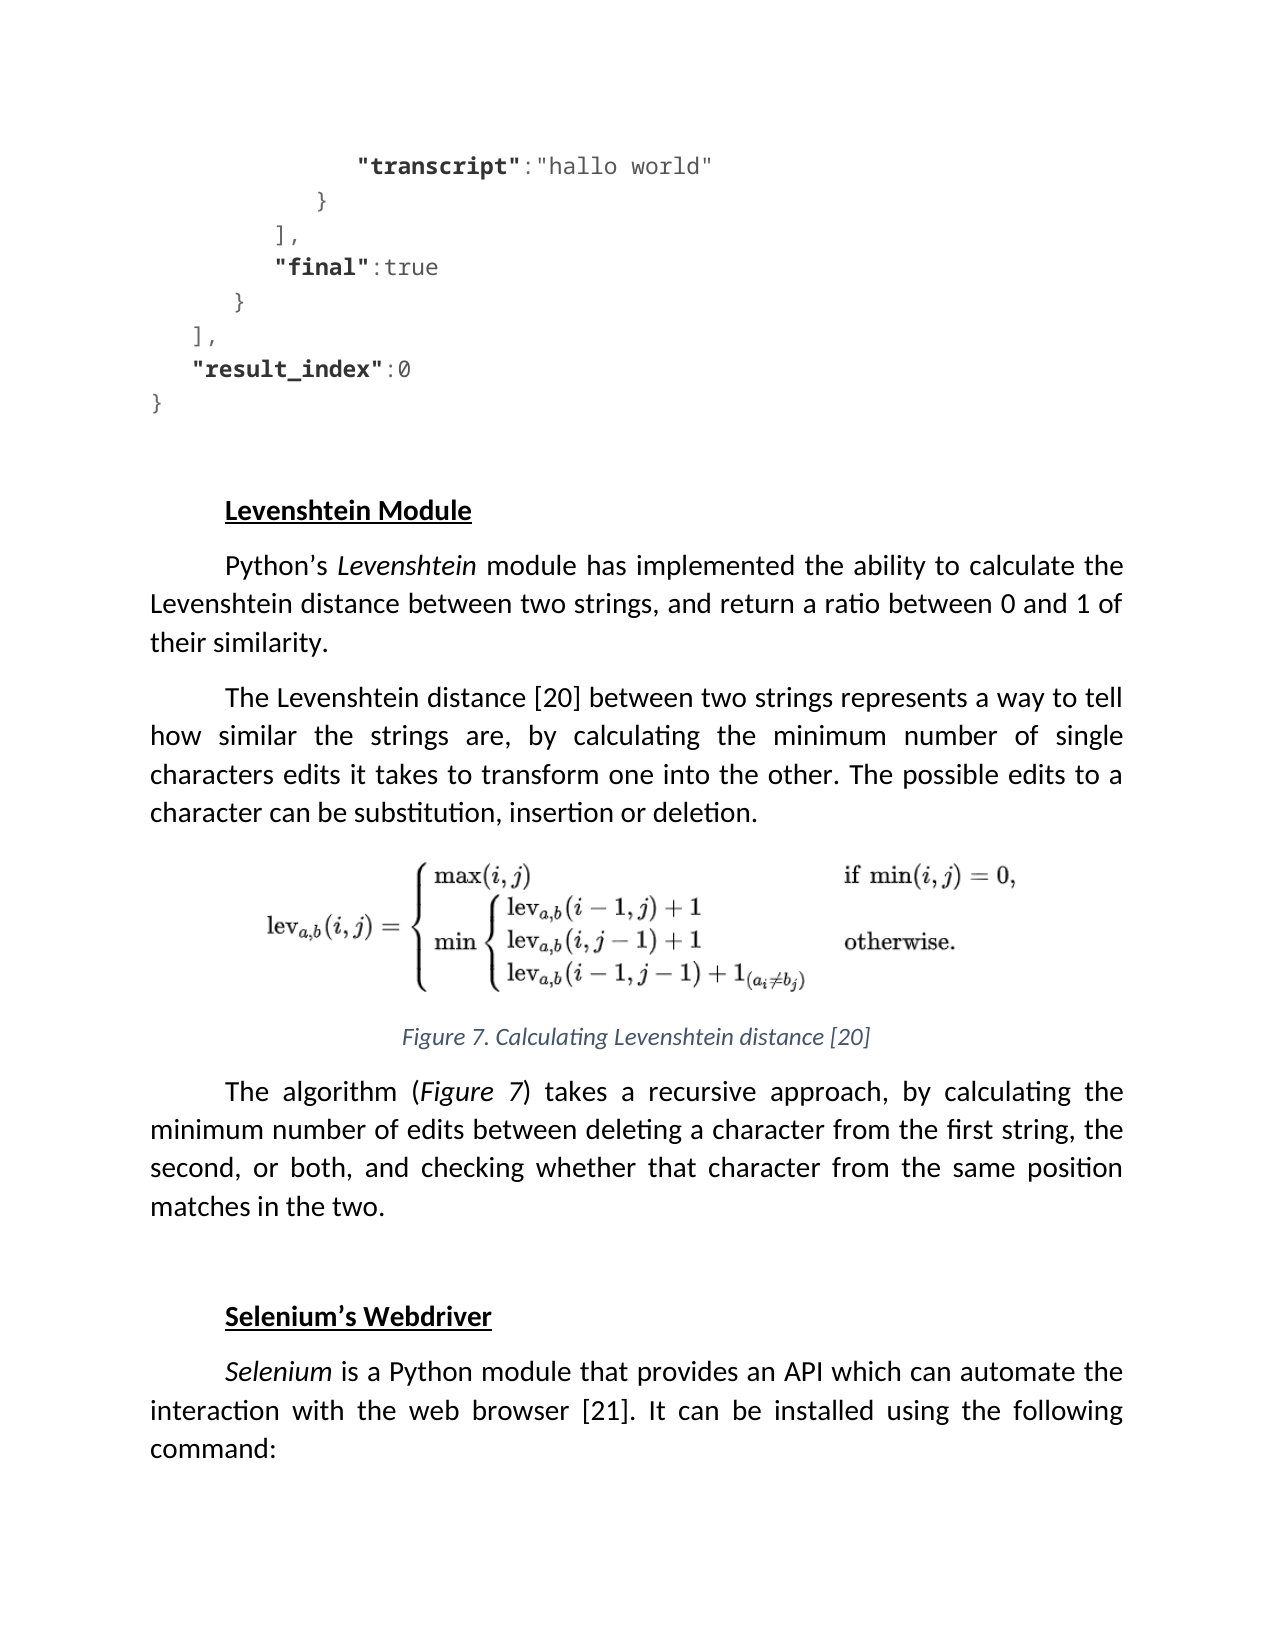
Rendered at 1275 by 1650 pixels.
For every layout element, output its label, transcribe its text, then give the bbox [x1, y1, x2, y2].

text The algorithm (Figure 7) takes a recursive approach, by calculating the minimum number of edits between deleting a character from the first string, the second, or both, and checking whether that character from the same position matches in the two. [150, 1073, 1125, 1224]
text Selenium’s Webdriver [150, 1298, 1125, 1334]
picture [250, 849, 1025, 1003]
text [150, 150, 1125, 417]
text The Levenshtein distance [20] between two strings represents a way to tell how similar the strings are, by calculating the minimum number of single characters edits it takes to transform one into the other. The possible edits to a character can be substitution, insertion or deletion. [150, 679, 1125, 830]
text Selenium is a Python module that provides an API which can automate the interaction with the web browser [21]. It can be installed using the following command: [150, 1353, 1125, 1466]
text Figure 7. Calculating Levenshtein distance [20] [150, 1021, 1125, 1052]
text Python’s Levenshtein module has implemented the ability to calculate the Levenshtein distance between two strings, and return a ratio between 0 and 1 of their similarity. [150, 547, 1125, 659]
text Levenshtein Module [150, 492, 1125, 527]
